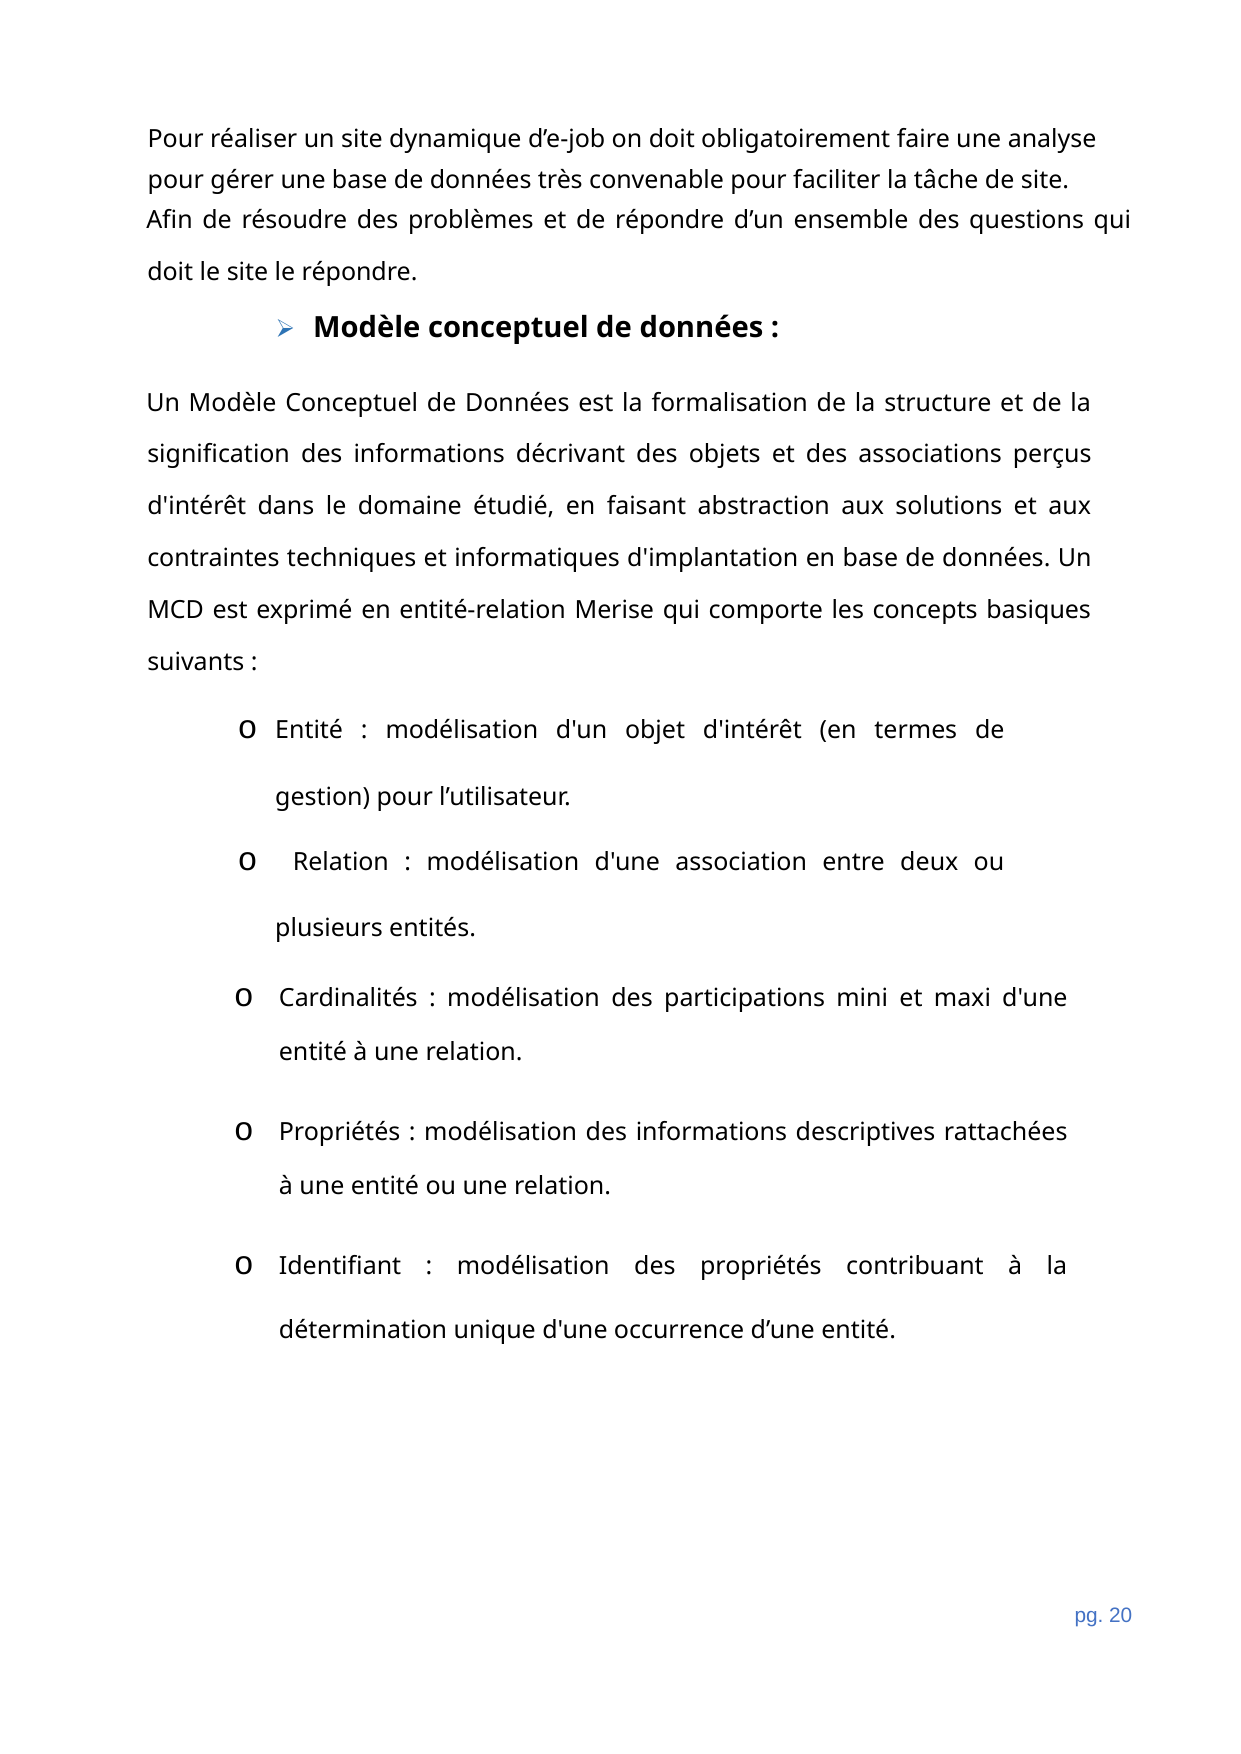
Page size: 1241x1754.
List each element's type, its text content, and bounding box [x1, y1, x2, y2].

text Afin de résoudre des problèmes et de répondre d’un ensemble des questions qui doit le site le répondre. [146, 202, 1132, 288]
text Pour réaliser un site dynamique d’e-job on doit obligatoirement faire une analyse pour gérer une base de données très convenable pour faciliter la tâche de site. [147, 120, 1132, 195]
text Un Modèle Conceptuel de Données est la formalisation de la structure et de la signification des informations décrivant des objets et des associations perçus d'intérêt dans le domaine étudié, en faisant abstraction aux solutions et aux contraintes techniques et informatiques d'implantation en base de données. Un MCD est exprimé en entité-relation Merise qui comporte les concepts basiques suivants : [146, 384, 1092, 677]
subtitle Modèle conceptuel de données : [275, 306, 1122, 346]
list Entité : modélisation d'un objet d'intérêt (en termes de gestion) pour l’utilisateur. [237, 711, 1005, 812]
list Identifiant : modélisation des propriétés contribuant à la détermination unique d'une occurrence d’une entité. [234, 1247, 1068, 1346]
list Relation : modélisation d'une association entre deux ou plusieurs entités. [237, 842, 1005, 944]
list Cardinalités : modélisation des participations mini et maxi d'une entité à une relation. [234, 978, 1068, 1068]
list Propriétés : modélisation des informations descriptives rattachées à une entité ou une relation. [234, 1113, 1068, 1202]
